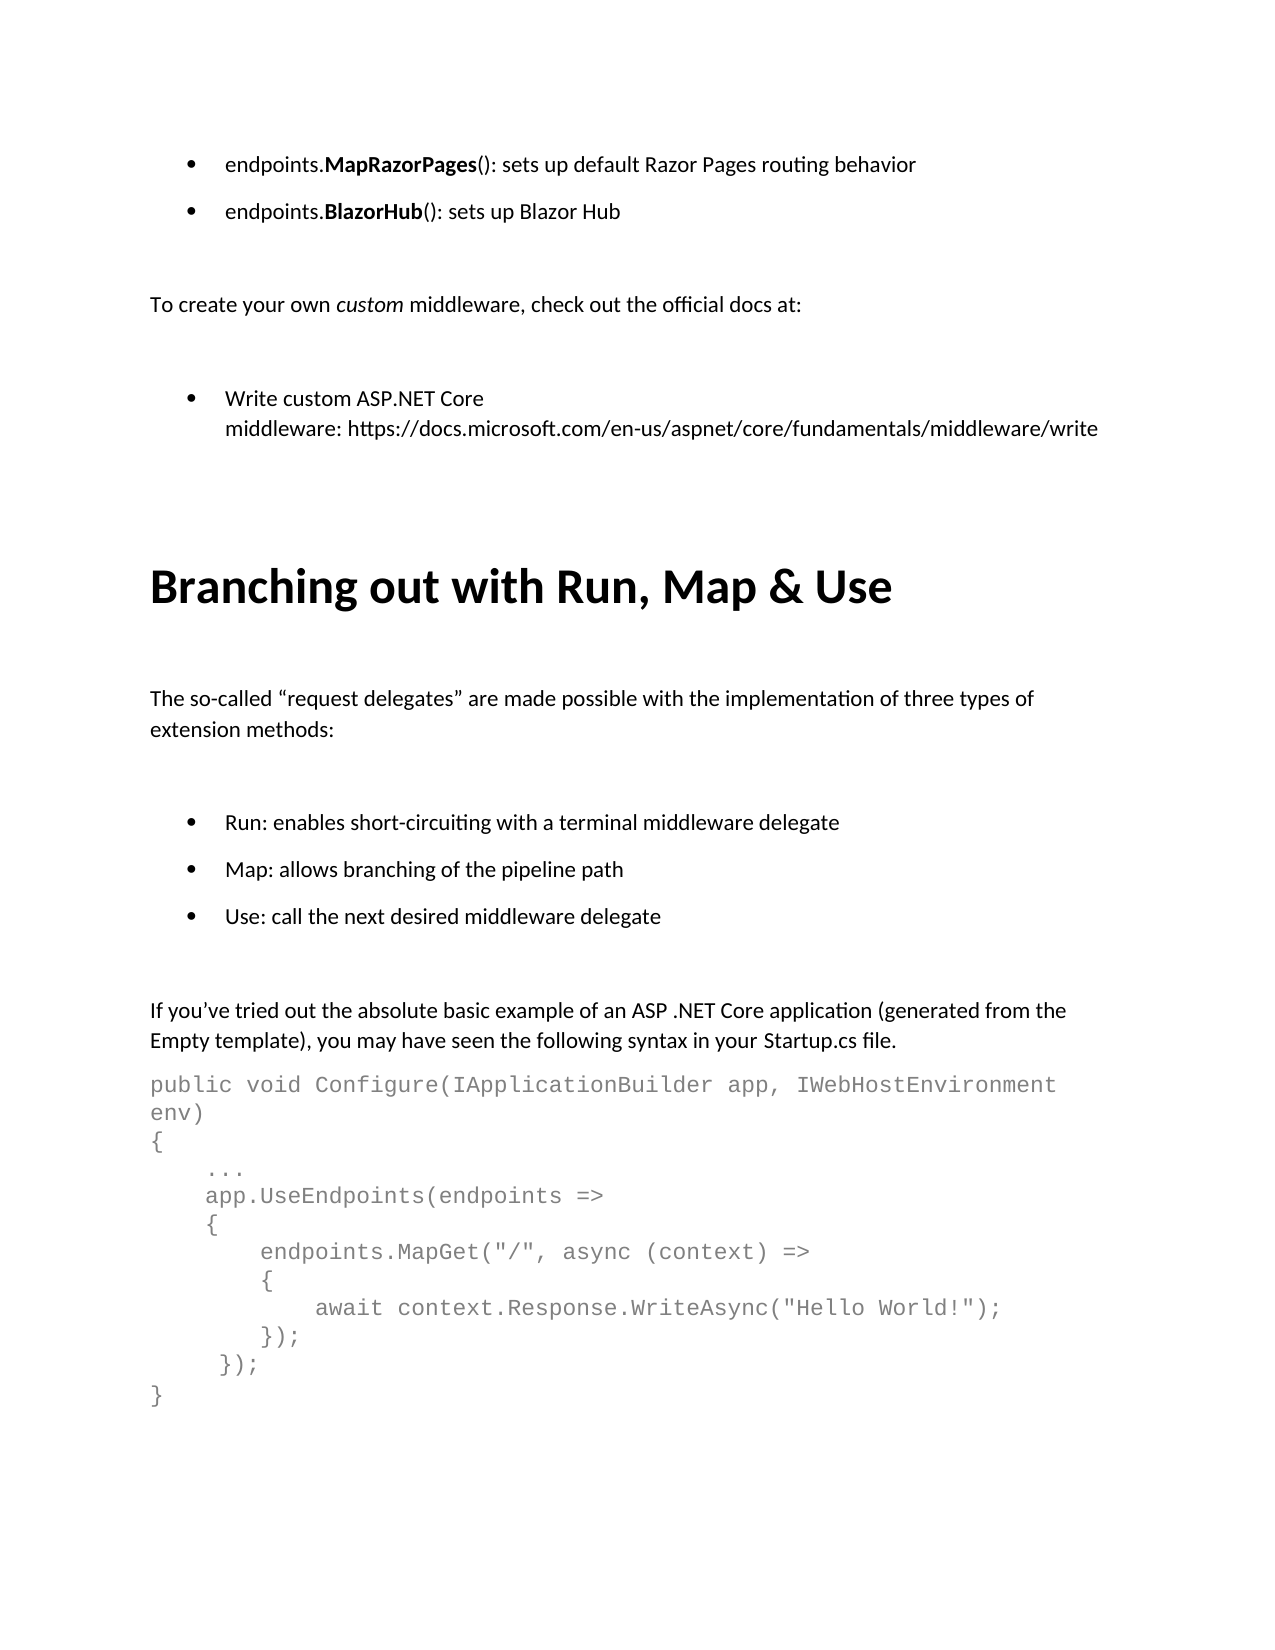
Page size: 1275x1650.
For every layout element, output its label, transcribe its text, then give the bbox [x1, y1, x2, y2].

list Run: enables short-circuiting with a terminal middleware delegate [187, 808, 1125, 837]
list Use: call the next desired middleware delegate [187, 902, 1125, 930]
list Write custom ASP.NET Core middleware: https://docs.microsoft.com/en-us/aspnet/core/fundamentals/middleware/write [187, 384, 1125, 443]
text To create your own custom middleware, check out the official docs at: [150, 291, 1125, 319]
list endpoints.BlazorHub(): sets up Blazor Hub [187, 197, 1125, 225]
list endpoints.MapRazorPages(): sets up default Razor Pages routing behavior [187, 150, 1125, 178]
text public void Configure(IApplicationBuilder app, IWebHostEnvironment env) { ... app.UseEndpoints(endpoints => { endpoints.MapGet("/", async (context) => { await context.Response.WriteAsync("Hello World!"); }); }); } [150, 1073, 1125, 1409]
text Branching out with Run, Map & Use [150, 555, 1125, 616]
list Map: allows branching of the pipeline path [187, 855, 1125, 883]
text If you’ve tried out the absolute basic example of an ASP .NET Core application (generated from the Empty template), you may have seen the following syntax in your Startup.cs file. [150, 996, 1125, 1054]
text The so-called “request delegates” are made possible with the implementation of three types of extension methods: [150, 684, 1125, 743]
